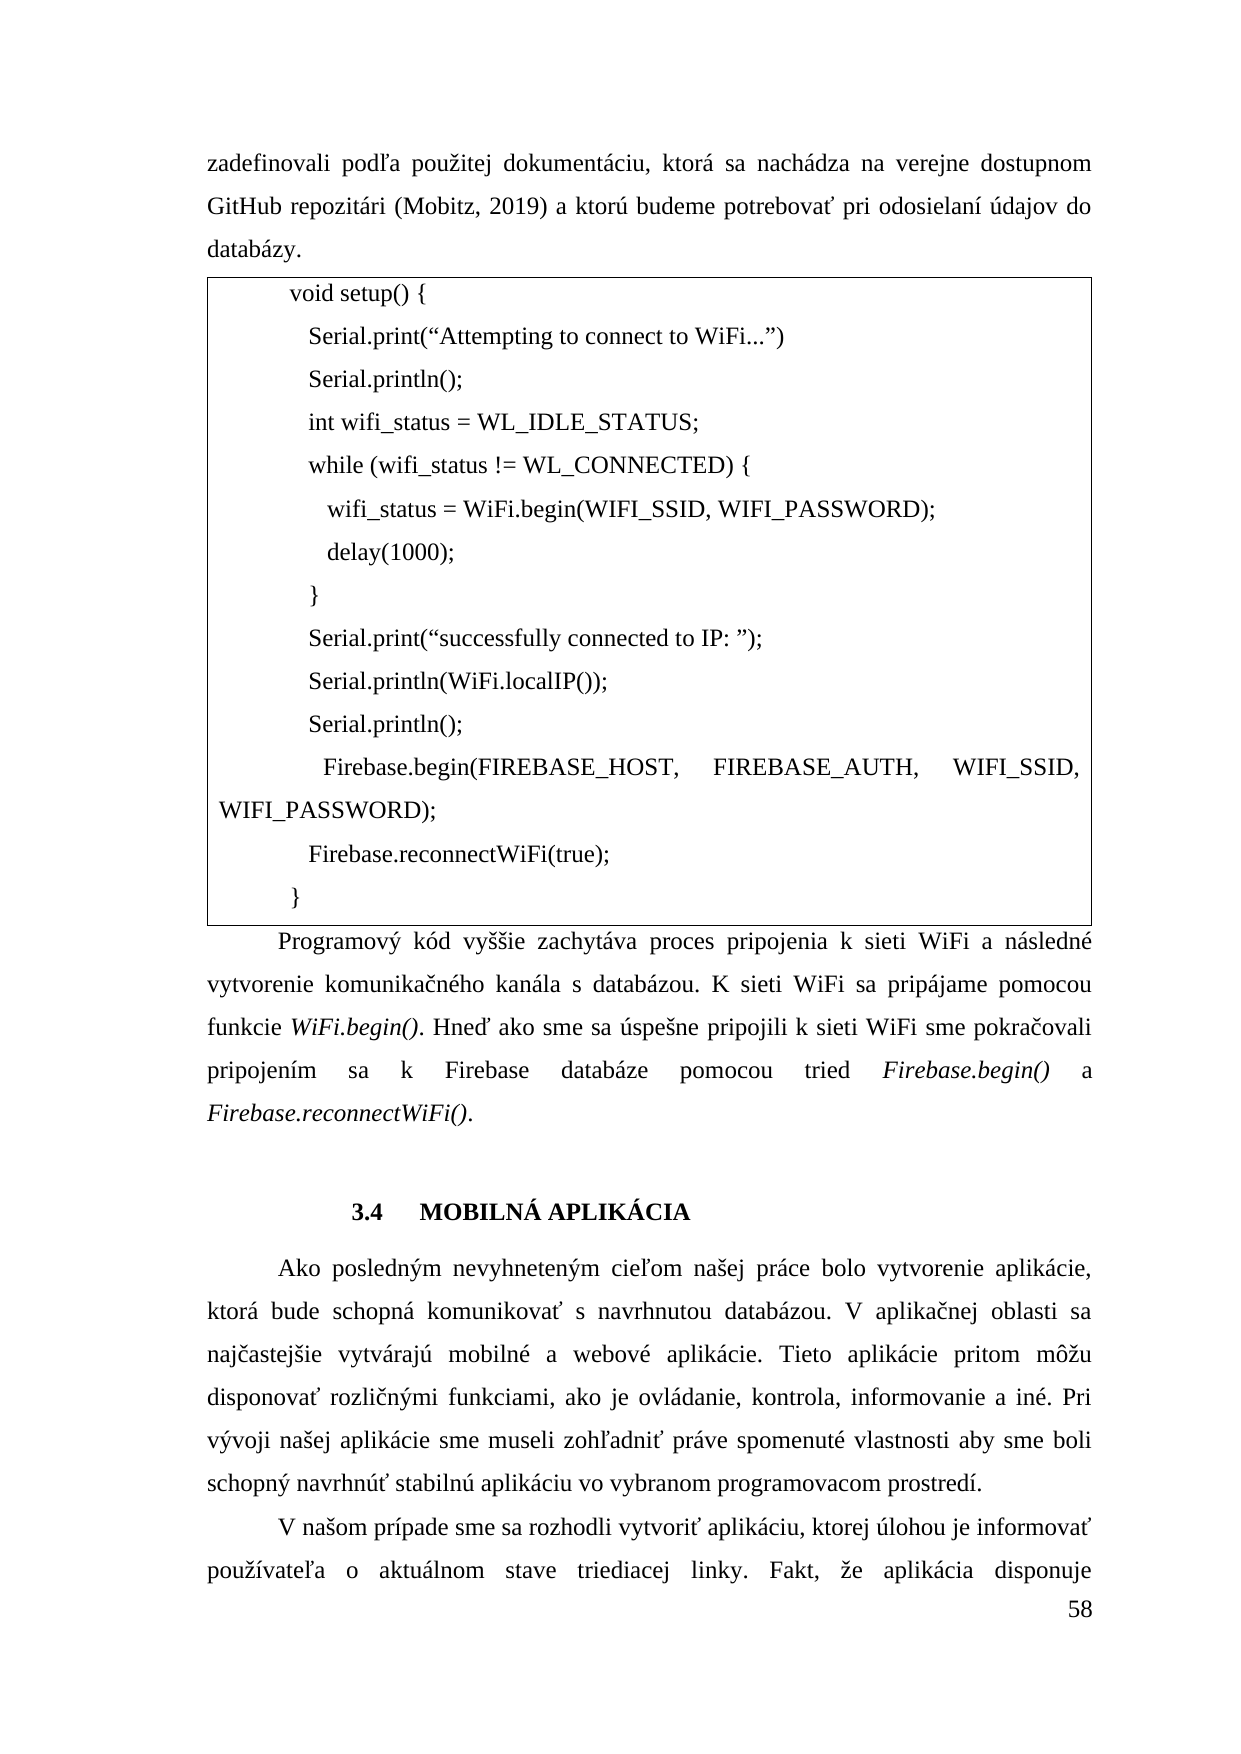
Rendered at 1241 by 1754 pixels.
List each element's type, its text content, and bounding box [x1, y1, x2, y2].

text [207, 148, 1092, 263]
text Programový kód vyššie zachytáva proces pripojenia k sieti WiFi a následné vytvorenie komunikačného kanála s databázou. K sieti WiFi sa pripájame pomocou funkcie WiFi.begin(). Hneď ako sme sa úspešne pripojili k sieti WiFi sme pokračovali pripojením sa k Firebase databáze pomocou tried Firebase.begin() a Firebase.reconnectWiFi(). [207, 926, 1092, 1127]
text Ako posledným nevyhneteným cieľom našej práce bolo vytvorenie aplikácie, ktorá bude schopná komunikovať s navrhnutou databázou. V aplikačnej oblasti sa najčastejšie vytvárajú mobilné a webové aplikácie. Tieto aplikácie pritom môžu disponovať rozličnými funkciami, ako je ovládanie, kontrola, informovanie a iné. Pri vývoji našej aplikácie sme museli zohľadniť práve spomenuté vlastnosti aby sme boli schopný navrhnúť stabilnú aplikáciu vo vybranom programovacom prostredí. [207, 1253, 1092, 1497]
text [207, 1512, 1092, 1583]
table_header void setup() { Serial.print(“Attempting to connect to WiFi...”) Serial.println(); int wifi_status = WL_IDLE_STATUS; while (wifi_status != WL_CONNECTED) { wifi_status = WiFi.begin(WIFI_SSID, WIFI_PASSWORD); delay(1000); } Serial.print(“successfully connected to IP: ”); Serial.println(WiFi.localIP()); Serial.println(); Firebase.begin(FIREBASE_HOST, FIREBASE_AUTH, WIFI_SSID, WIFI_PASSWORD); Firebase.reconnectWiFi(true); } [208, 278, 1091, 925]
subtitle 3.4 Mobilná aplikácia [281, 1197, 1092, 1226]
